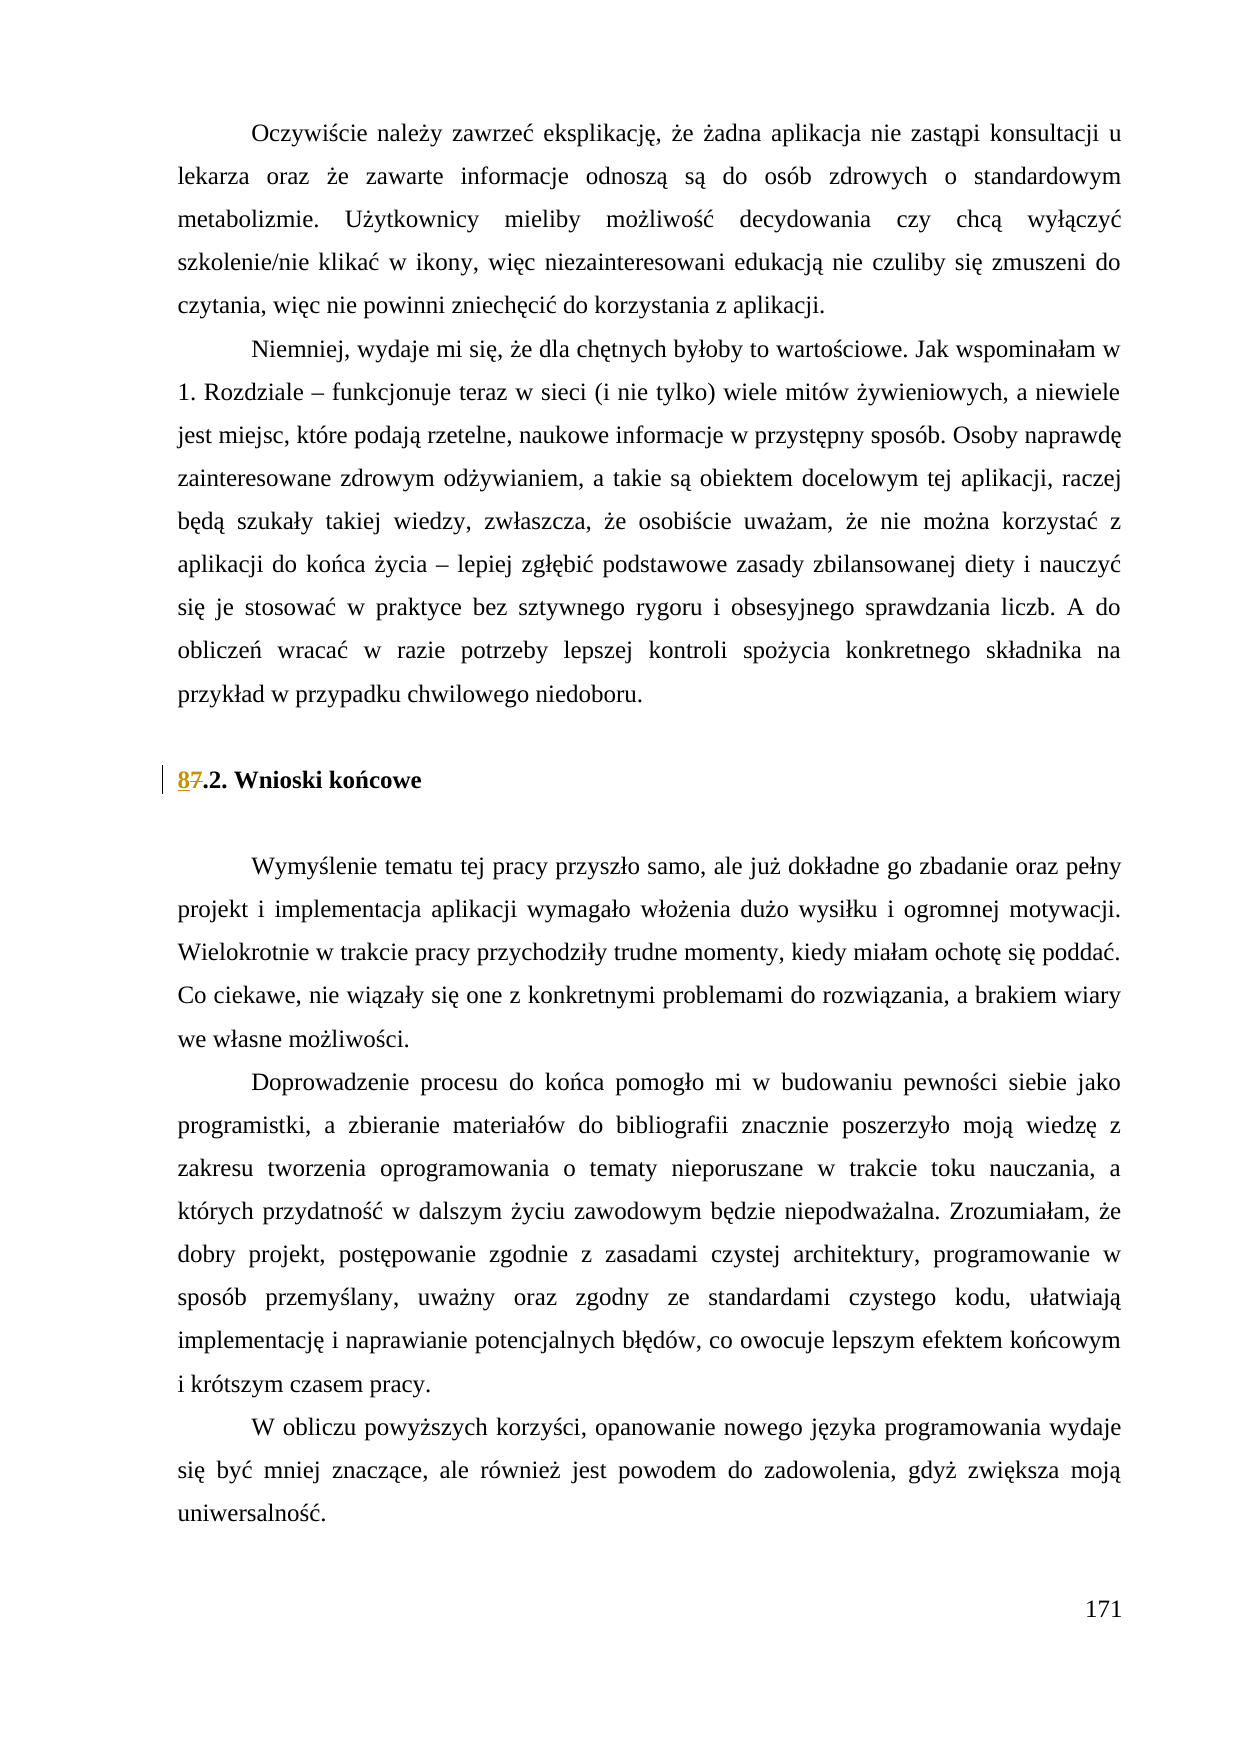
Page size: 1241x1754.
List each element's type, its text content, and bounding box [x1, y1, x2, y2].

text Oczywiście należy zawrzeć eksplikację, że żadna aplikacja nie zastąpi konsultacji u lekarza oraz że zawarte informacje odnoszą są do osób zdrowych o standardowym metabolizmie. Użytkownicy mieliby możliwość decydowania czy chcą wyłączyć szkolenie/nie klikać w ikony, więc niezainteresowani edukacją nie czuliby się zmuszeni do czytania, więc nie powinni zniechęcić do korzystania z aplikacji. [177, 118, 1122, 319]
text Doprowadzenie procesu do końca pomogło mi w budowaniu pewności siebie jako programistki, a zbieranie materiałów do bibliografii znacznie poszerzyło moją wiedzę z zakresu tworzenia oprogramowania o tematy nieporuszane w trakcie toku nauczania, a których przydatność w dalszym życiu zawodowym będzie niepodważalna. Zrozumiałam, że dobry projekt, postępowanie zgodnie z zasadami czystej architektury, programowanie w sposób przemyślany, uważny oraz zgodny ze standardami czystego kodu, ułatwiają implementację i naprawianie potencjalnych błędów, co owocuje lepszym efektem końcowym i krótszym czasem pracy. [177, 1067, 1122, 1397]
subtitle .2. Wnioski końcowe [177, 765, 1122, 794]
text Niemniej, wydaje mi się, że dla chętnych byłoby to wartościowe. Jak wspominałam w 1. Rozdziale – funkcjonuje teraz w sieci (i nie tylko) wiele mitów żywieniowych, a niewiele jest miejsc, które podają rzetelne, naukowe informacje w przystępny sposób. Osoby naprawdę zainteresowane zdrowym odżywianiem, a takie są obiektem docelowym tej aplikacji, raczej będą szukały takiej wiedzy, zwłaszcza, że osobiście uważam, że nie można korzystać z aplikacji do końca życia – lepiej zgłębić podstawowe zasady zbilansowanej diety i nauczyć się je stosować w praktyce bez sztywnego rygoru i obsesyjnego sprawdzania liczb. A do obliczeń wracać w razie potrzeby lepszej kontroli spożycia konkretnego składnika na przykład w przypadku chwilowego niedoboru. [177, 334, 1122, 707]
text Wymyślenie tematu tej pracy przyszło samo, ale już dokładne go zbadanie oraz pełny projekt i implementacja aplikacji wymagało włożenia dużo wysiłku i ogromnej motywacji. Wielokrotnie w trakcie pracy przychodziły trudne momenty, kiedy miałam ochotę się poddać. Co ciekawe, nie wiązały się one z konkretnymi problemami do rozwiązania, a brakiem wiary we własne możliwości. [177, 851, 1122, 1052]
text W obliczu powyższych korzyści, opanowanie nowego języka programowania wydaje się być mniej znaczące, ale również jest powodem do zadowolenia, gdyż zwiększa moją uniwersalność. [177, 1412, 1122, 1527]
